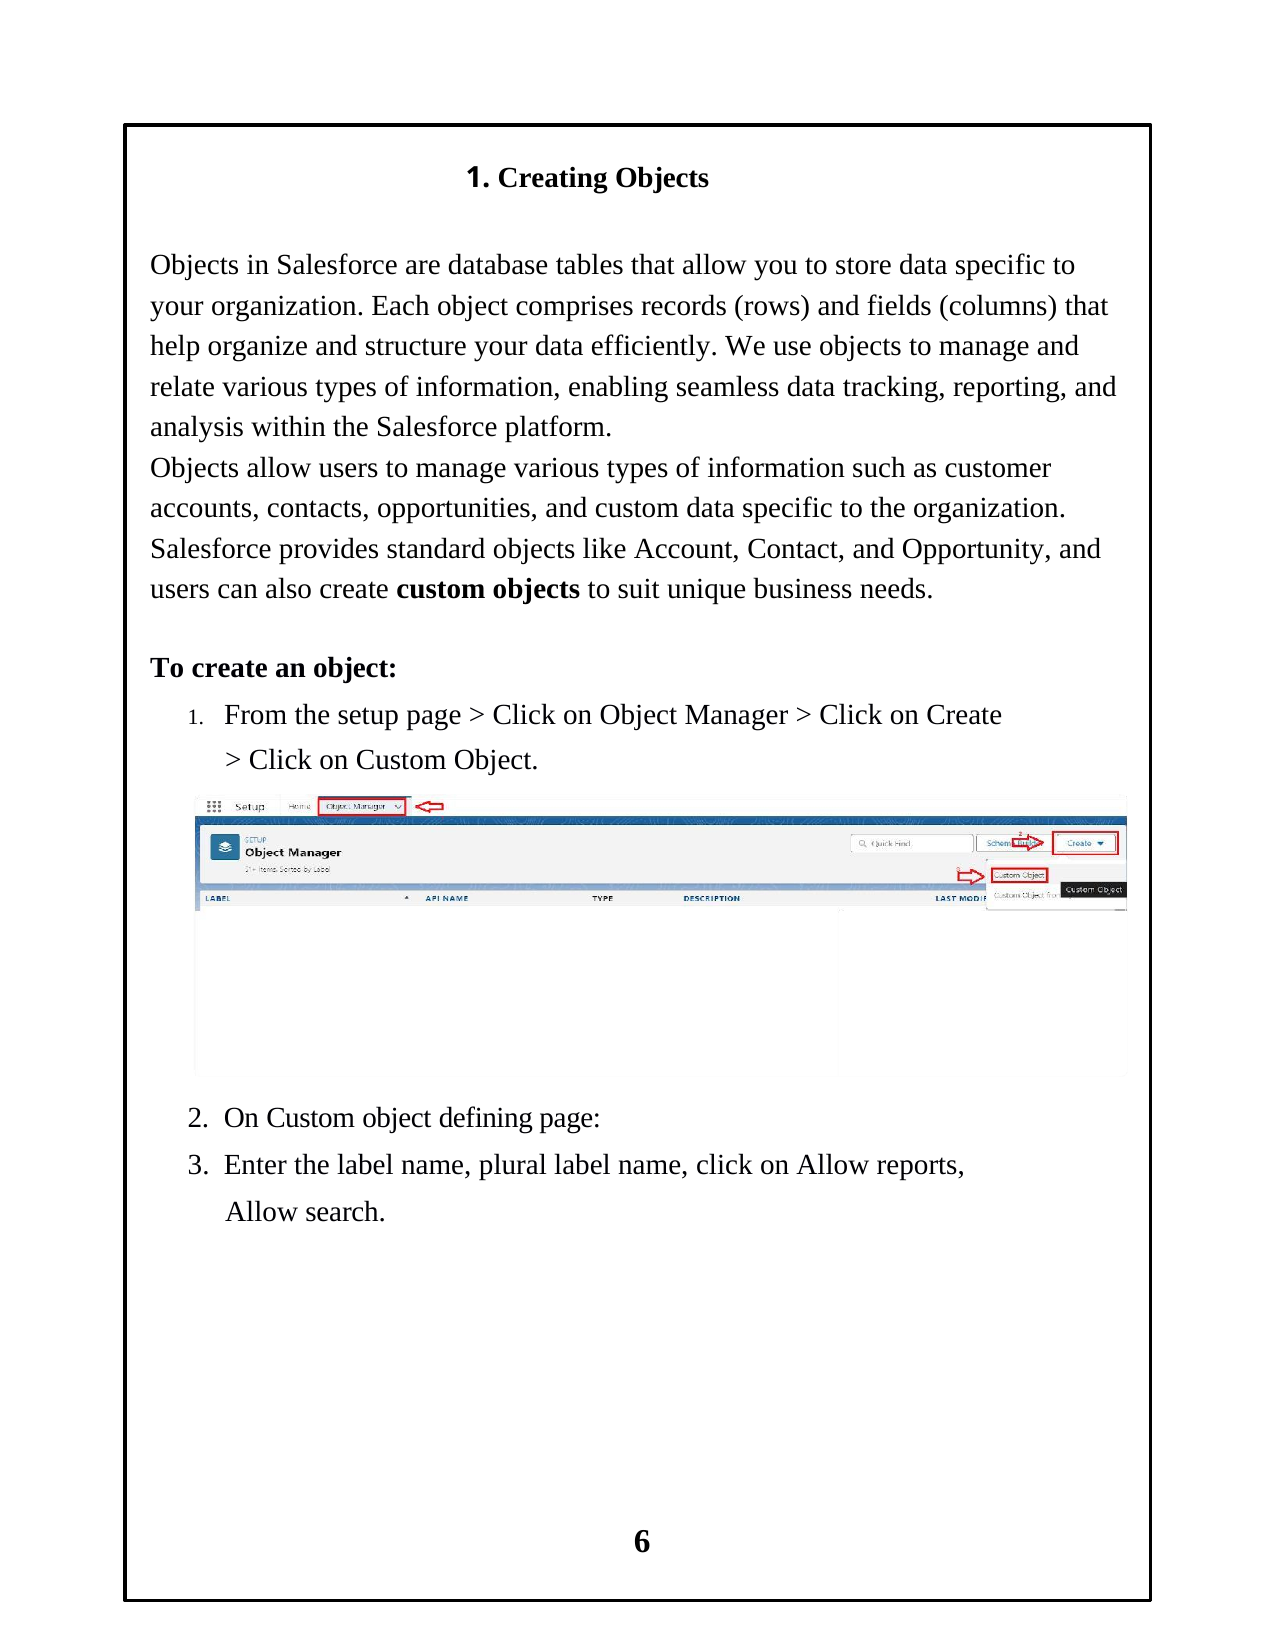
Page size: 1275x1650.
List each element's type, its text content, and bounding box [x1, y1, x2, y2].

list Enter the label name, plural label name, click on Allow reports, Allow search. [187, 1147, 1029, 1227]
list From the setup page > Click on Object Manager > Click on Create > Click on Custom Object. [187, 697, 1010, 776]
subtitle 6 [150, 1521, 1134, 1560]
subtitle To create an object: [150, 650, 1162, 683]
text Objects allow users to manage various types of information such as customer accounts, contacts, opportunities, and custom data specific to the organization. Salesforce provides standard objects like Account, Contact, and Opportunity, and users can also create custom objects to suit unique business needs. [150, 450, 1119, 605]
subtitle Creating Objects [465, 157, 1162, 196]
list On Custom object defining page: [187, 799, 1162, 1134]
text Objects in Salesforce are database tables that allow you to store data specific to your organization. Each object comprises records (rows) and fields (columns) that help organize and structure your data efficiently. We use objects to manage and relate various types of information, enabling seamless data tracking, reporting, and analysis within the Salesforce platform. [150, 247, 1121, 443]
picture [193, 794, 1128, 799]
